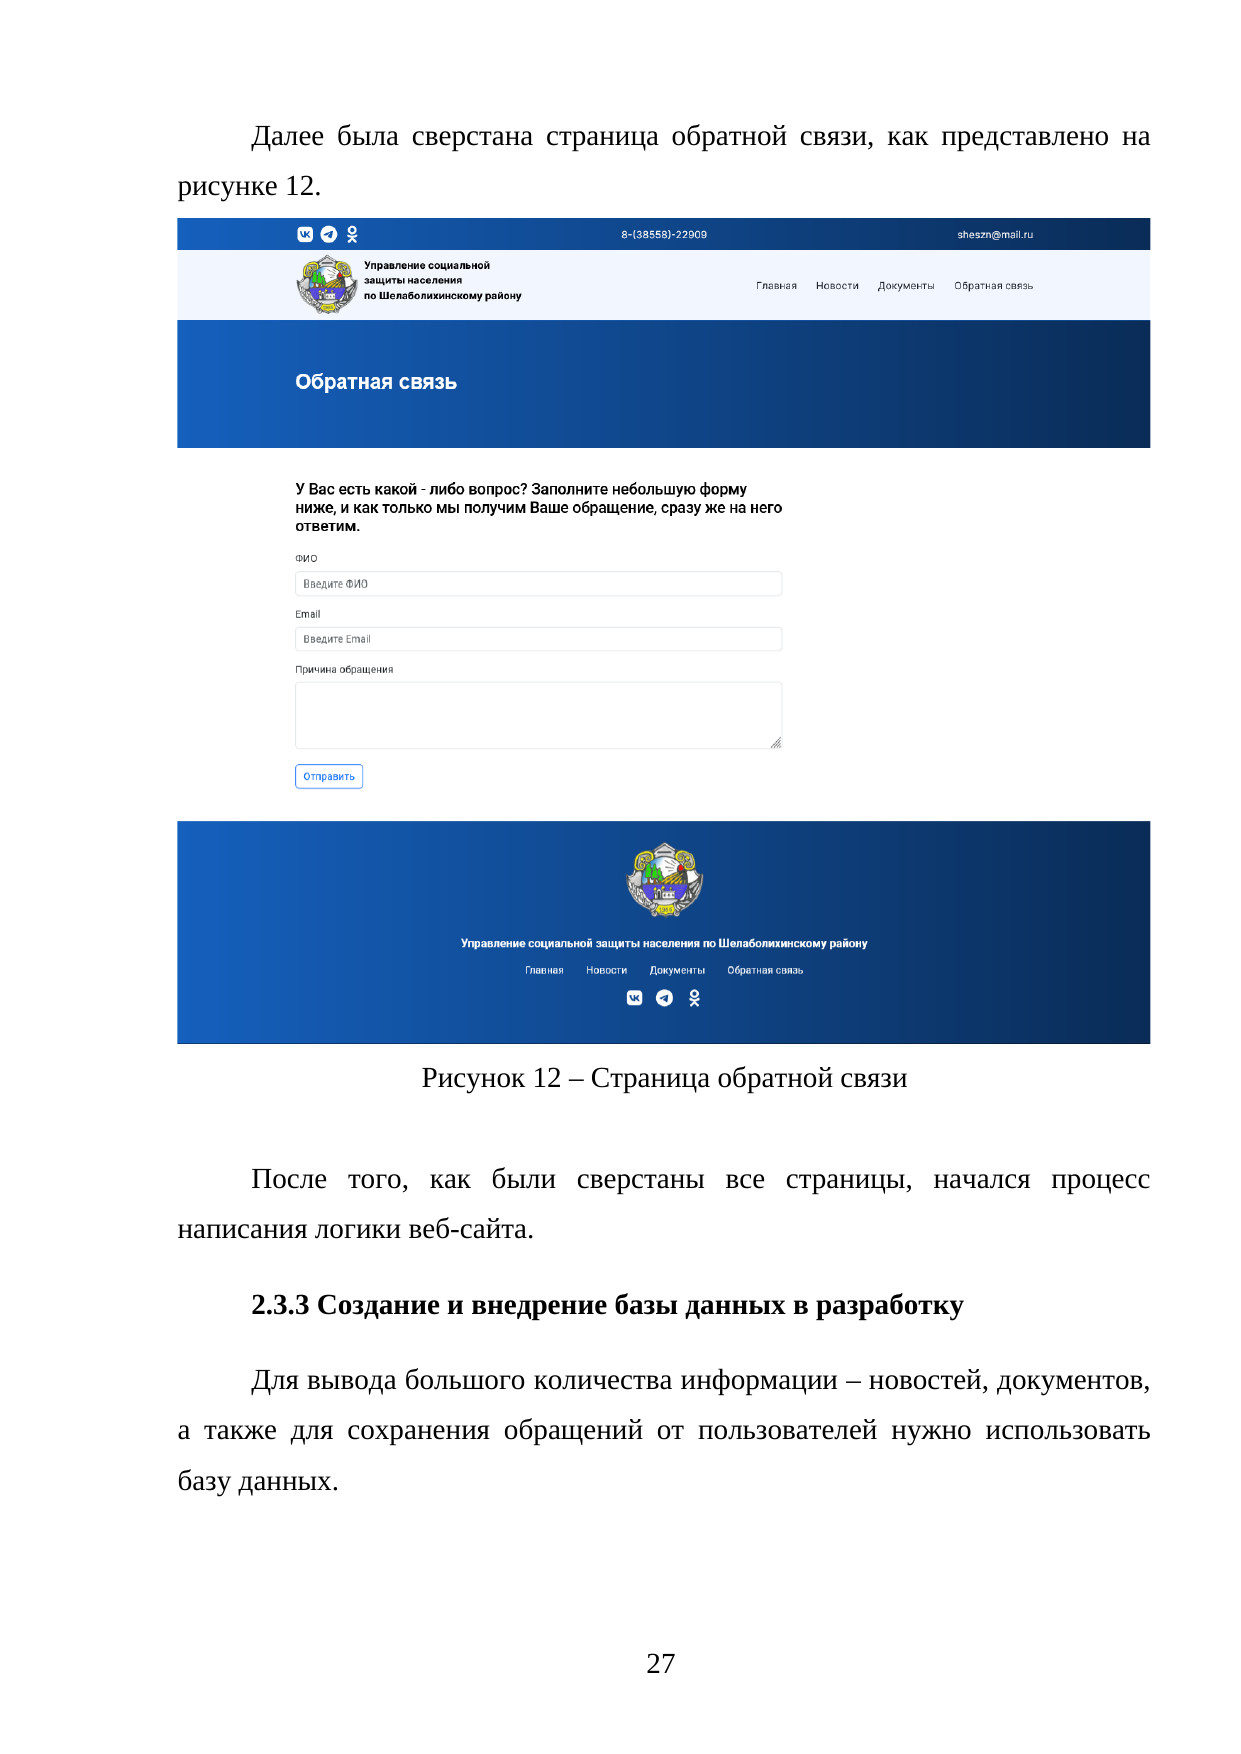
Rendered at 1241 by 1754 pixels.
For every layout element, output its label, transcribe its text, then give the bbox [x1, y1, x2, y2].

picture [177, 218, 1151, 1044]
text Рисунок 12 – Страница обратной связи [177, 1061, 1152, 1094]
text 2.3.3 Создание и внедрение базы данных в разработку [177, 1287, 1152, 1320]
text После того, как были сверстаны все страницы, начался процесс написания логики веб-сайта. [177, 1161, 1152, 1245]
text Для вывода большого количества информации – новостей, документов, а также для сохранения обращений от пользователей нужно использовать базу данных. [177, 1362, 1152, 1496]
